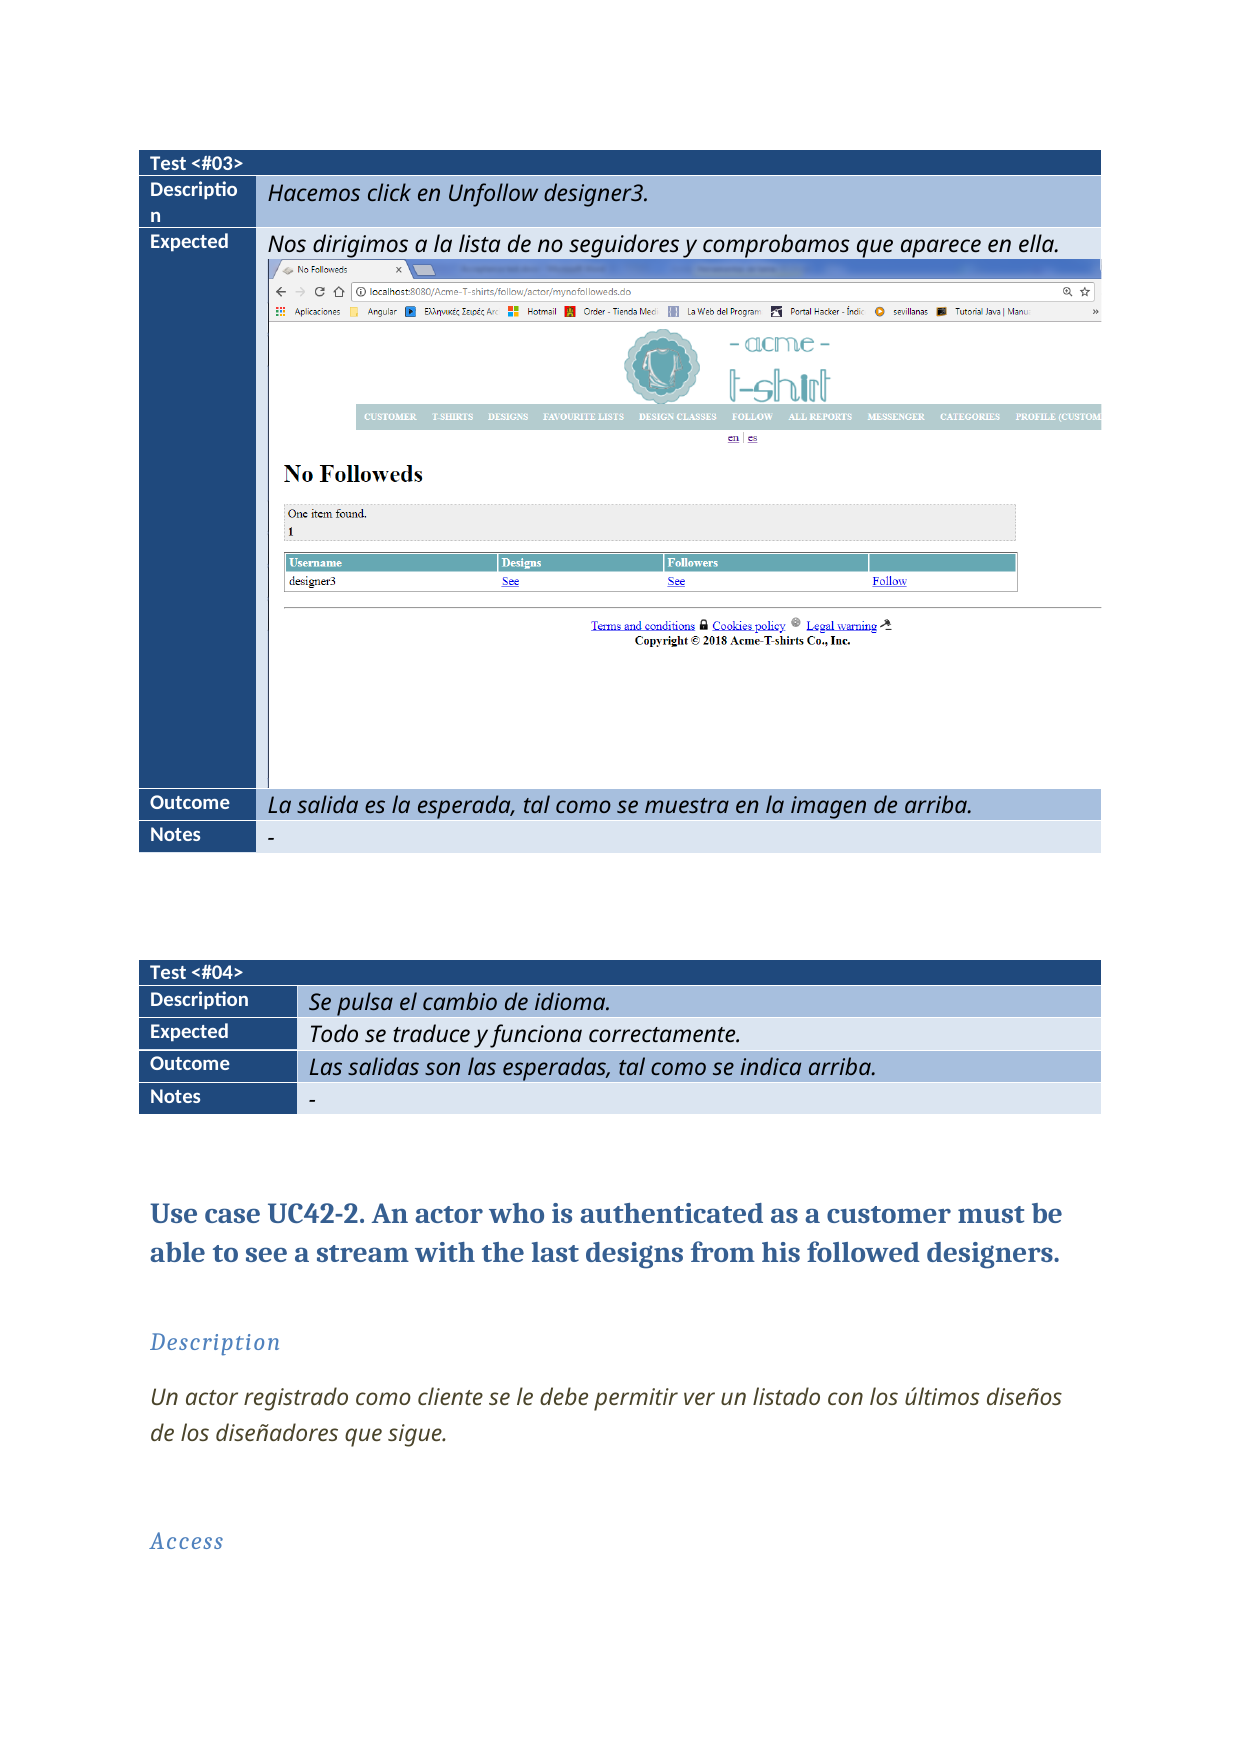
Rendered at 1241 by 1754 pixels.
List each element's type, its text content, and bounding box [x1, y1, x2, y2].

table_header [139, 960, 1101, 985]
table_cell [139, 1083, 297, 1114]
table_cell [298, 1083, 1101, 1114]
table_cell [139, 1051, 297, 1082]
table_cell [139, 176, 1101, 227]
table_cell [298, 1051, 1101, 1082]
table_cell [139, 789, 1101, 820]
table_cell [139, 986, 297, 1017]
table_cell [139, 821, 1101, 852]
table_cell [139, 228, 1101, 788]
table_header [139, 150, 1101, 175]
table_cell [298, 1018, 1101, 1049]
text Description [150, 1327, 1090, 1356]
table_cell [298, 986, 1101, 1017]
text Use case UC42-2. An actor who is authenticated as a customer must be able to see a stream with the last designs from his followed designers. [150, 1197, 1090, 1269]
text Un actor registrado como cliente se le debe permitir ver un listado con los últimos diseños de los diseñadores que sigue. [150, 1381, 1090, 1448]
picture [267, 259, 1102, 788]
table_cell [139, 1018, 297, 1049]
text Access [150, 1527, 1090, 1556]
